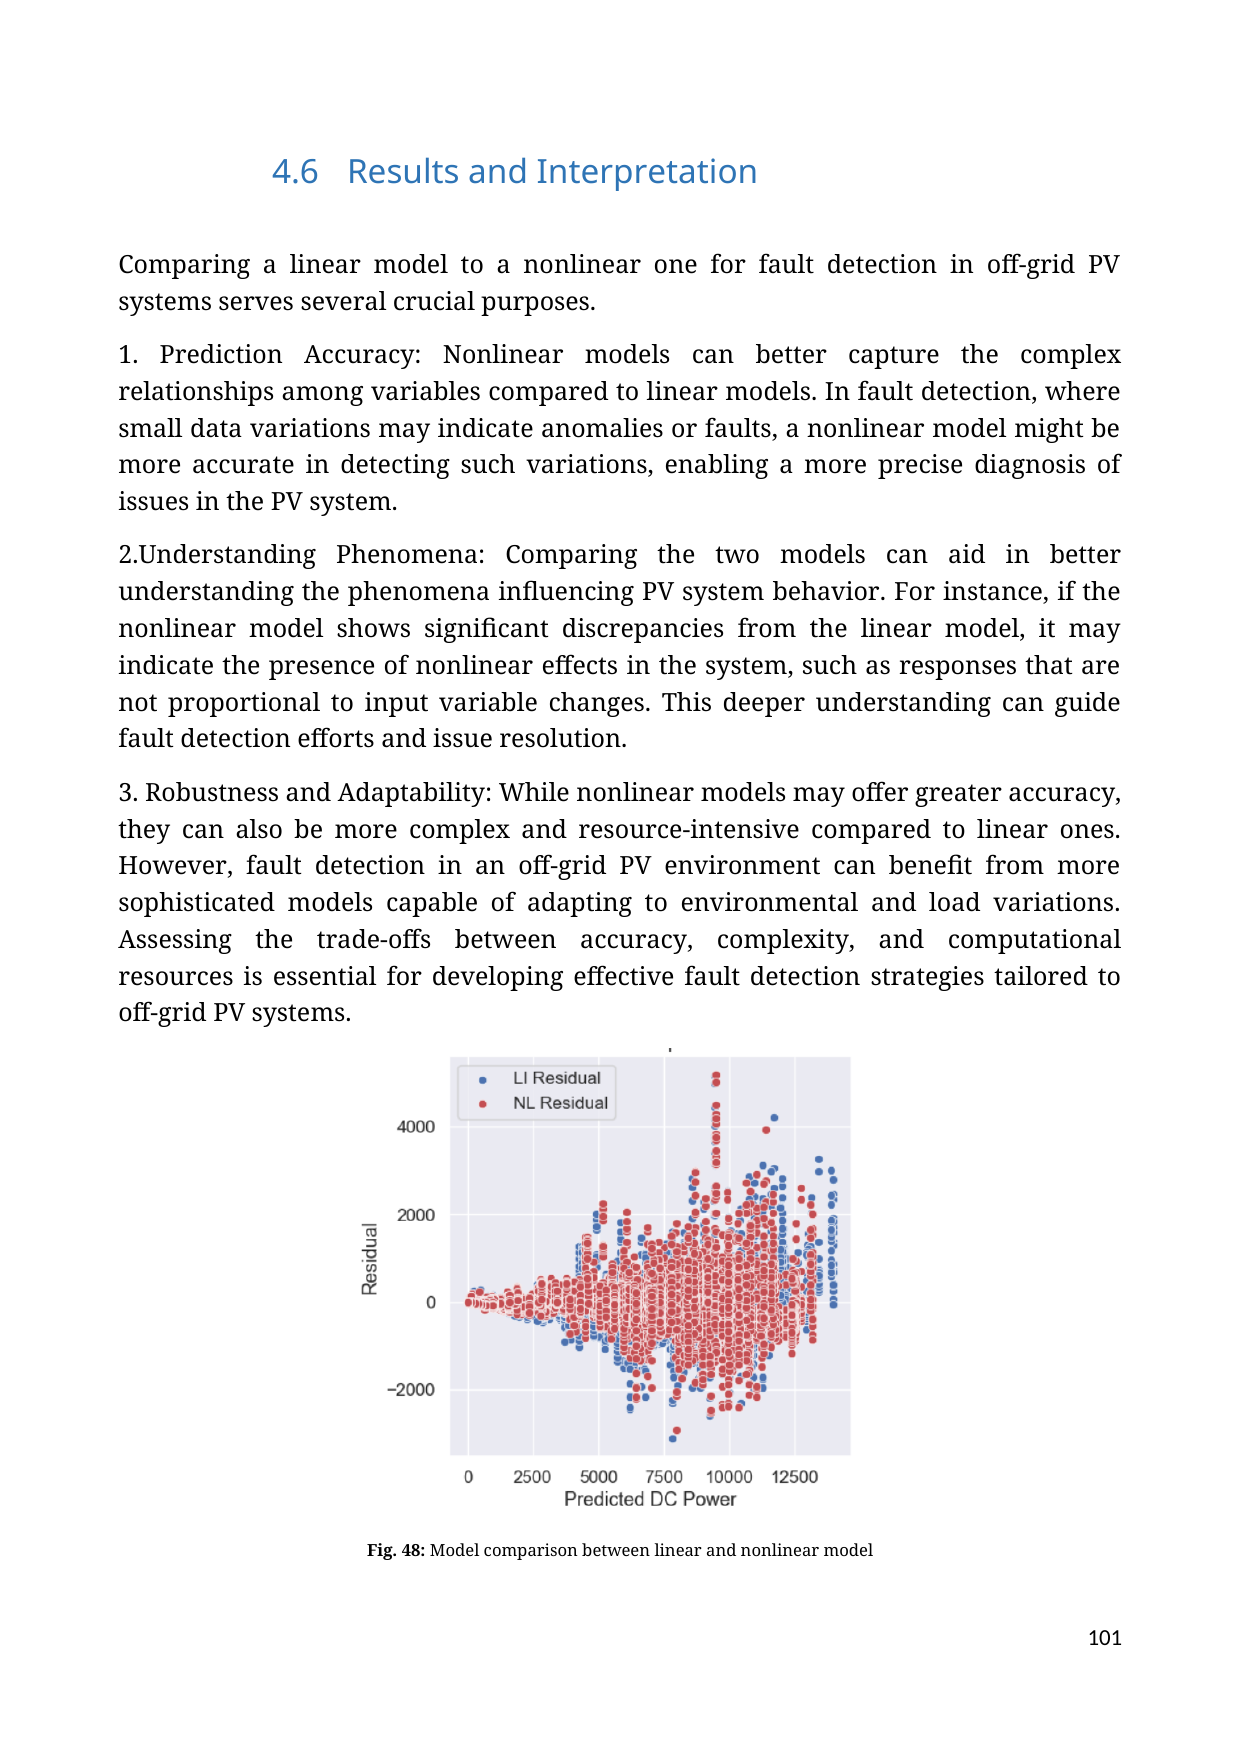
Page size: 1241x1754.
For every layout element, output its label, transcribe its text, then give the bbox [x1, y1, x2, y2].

picture [347, 1048, 893, 1520]
text Fig. 48: Model comparison between linear and nonlinear model [118, 1538, 1122, 1561]
text 2.Understanding Phenomena: Comparing the two models can aid in better understanding the phenomena influencing PV system behavior. For instance, if the nonlinear model shows significant discrepancies from the linear model, it may indicate the presence of nonlinear effects in the system, such as responses that are not proportional to input variable changes. This deeper understanding can guide fault detection efforts and issue resolution. [118, 537, 1122, 755]
text 3. Robustness and Adaptability: While nonlinear models may offer greater accuracy, they can also be more complex and resource-intensive compared to linear ones. However, fault detection in an off-grid PV environment can benefit from more sophisticated models capable of adapting to environmental and load variations. Assessing the trade-offs between accuracy, complexity, and computational resources is essential for developing effective fault detection strategies tailored to off-grid PV systems. [118, 774, 1122, 1029]
text 1. Prediction Accuracy: Nonlinear models can better capture the complex relationships among variables compared to linear models. In fault detection, where small data variations may indicate anomalies or faults, a nonlinear model might be more accurate in detecting such variations, enabling a more precise diagnosis of issues in the PV system. [118, 337, 1122, 518]
text Comparing a linear model to a nonlinear one for fault detection in off-grid PV systems serves several crucial purposes. [118, 246, 1122, 317]
subtitle Results and Interpretation [272, 148, 1122, 193]
